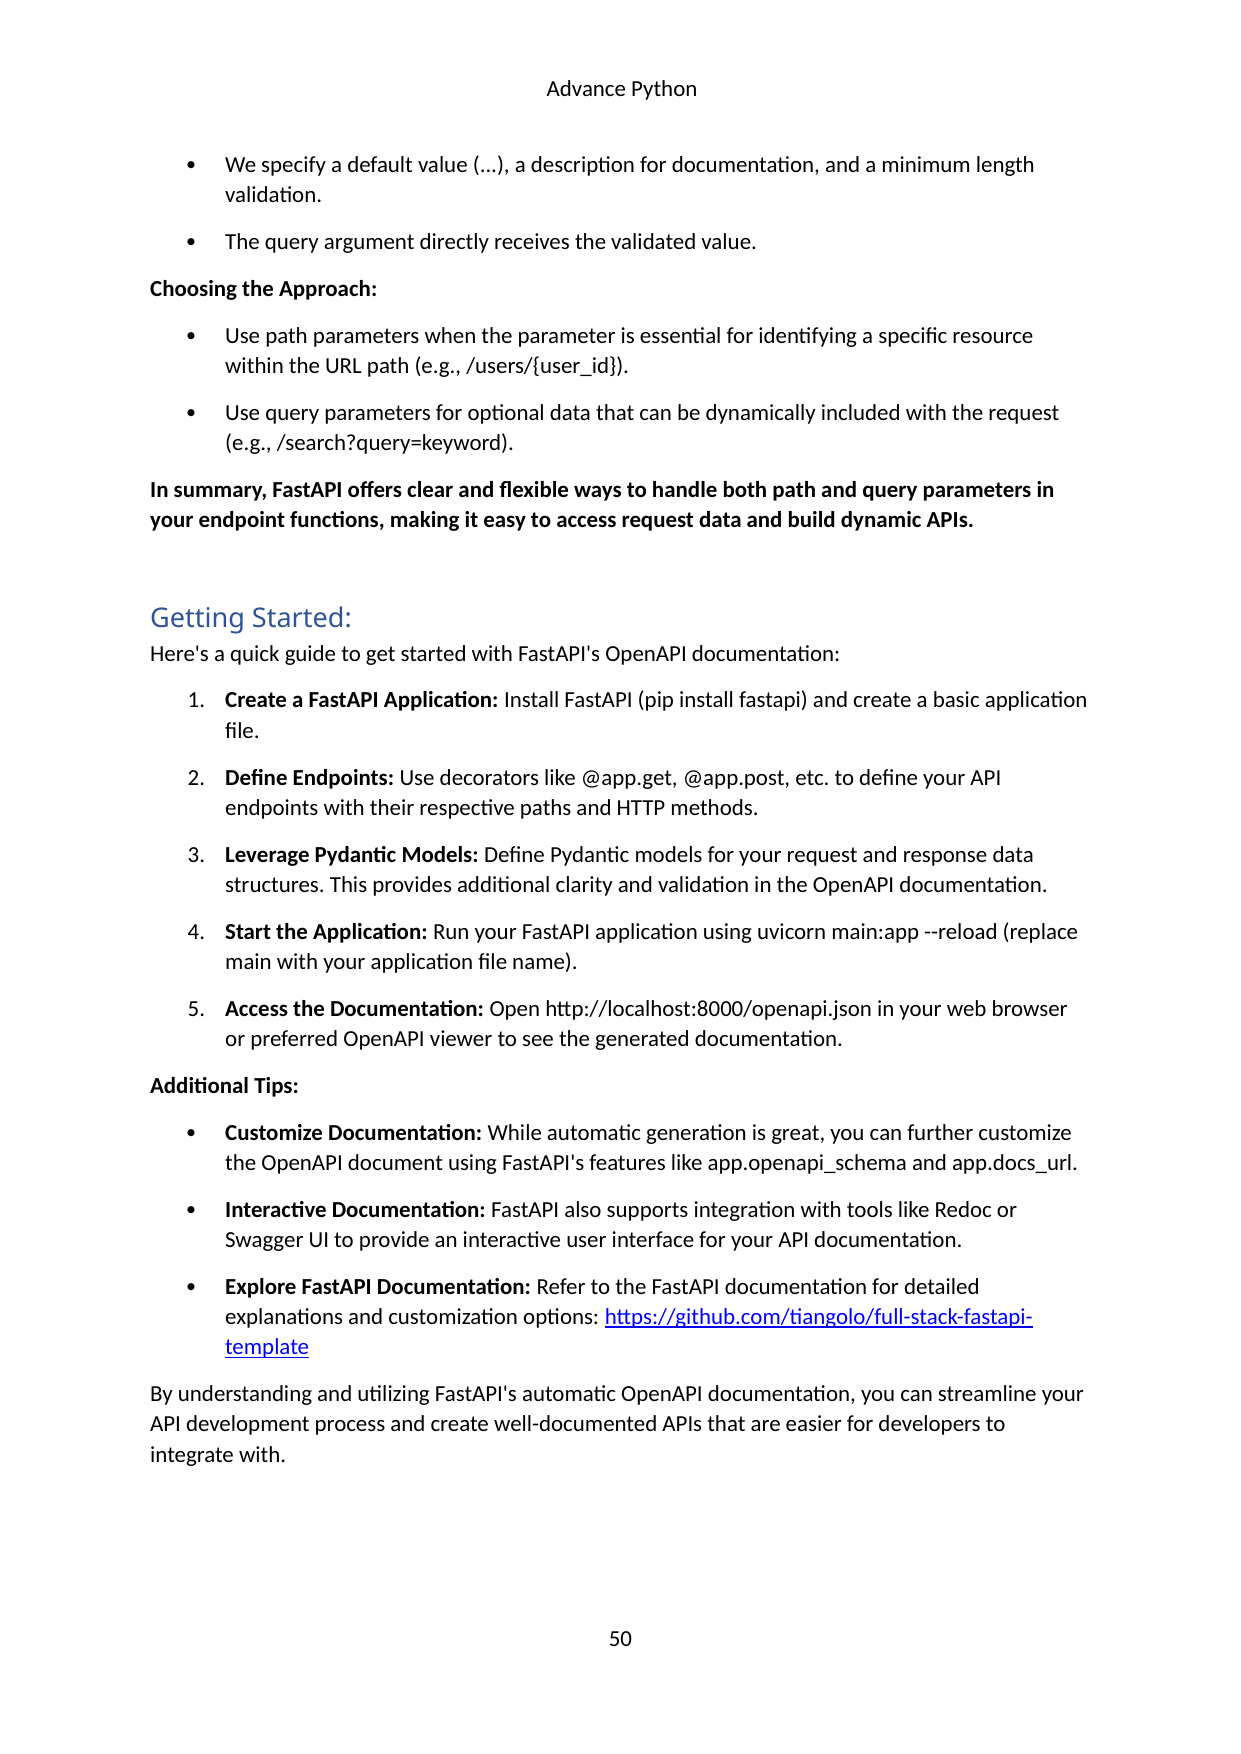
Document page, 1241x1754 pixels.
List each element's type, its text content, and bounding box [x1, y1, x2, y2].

list Define Endpoints: Use decorators like @app.get, @app.post, etc. to define your API endpoints with their respective paths and HTTP methods. [187, 763, 1090, 821]
text In summary, FastAPI offers clear and flexible ways to handle both path and query parameters in your endpoint functions, making it easy to access request data and build dynamic APIs. [150, 475, 1090, 533]
list Access the Documentation: Open http://localhost:8000/openapi.json in your web browser or preferred OpenAPI viewer to see the generated documentation. [187, 994, 1090, 1052]
list Create a FastAPI Application: Install FastAPI (pip install fastapi) and create a basic application file. [187, 686, 1090, 744]
text Choosing the Approach: [150, 274, 1090, 302]
list Use path parameters when the parameter is essential for identifying a specific resource within the URL path (e.g., /users/{user_id}). [187, 321, 1090, 379]
list Interactive Documentation: FastAPI also supports integration with tools like Redoc or Swagger UI to provide an interactive user interface for your API documentation. [187, 1195, 1090, 1253]
list Explore FastAPI Documentation: Refer to the FastAPI documentation for detailed explanations and customization options: https://github.com/tiangolo/full-stack-fastapi-template [187, 1272, 1090, 1361]
list Use query parameters for optional data that can be dynamically included with the request (e.g., /search?query=keyword). [187, 398, 1090, 456]
text Here's a quick guide to get started with FastAPI's OpenAPI documentation: [150, 639, 1090, 667]
list We specify a default value (...), a description for documentation, and a minimum length validation. [187, 150, 1090, 208]
list Leverage Pydantic Models: Define Pydantic models for your request and response data structures. This provides additional clarity and validation in the OpenAPI documentation. [187, 840, 1090, 898]
list Start the Application: Run your FastAPI application using uvicorn main:app --reload (replace main with your application file name). [187, 917, 1090, 975]
list Customize Documentation: While automatic generation is great, you can further customize the OpenAPI document using FastAPI's features like app.openapi_schema and app.docs_url. [187, 1118, 1090, 1176]
text By understanding and utilizing FastAPI's automatic OpenAPI documentation, you can streamline your API development process and create well-documented APIs that are easier for developers to integrate with. [150, 1379, 1090, 1468]
subtitle Getting Started: [150, 599, 1090, 636]
list The query argument directly receives the validated value. [187, 227, 1090, 255]
text Additional Tips: [150, 1071, 1090, 1099]
